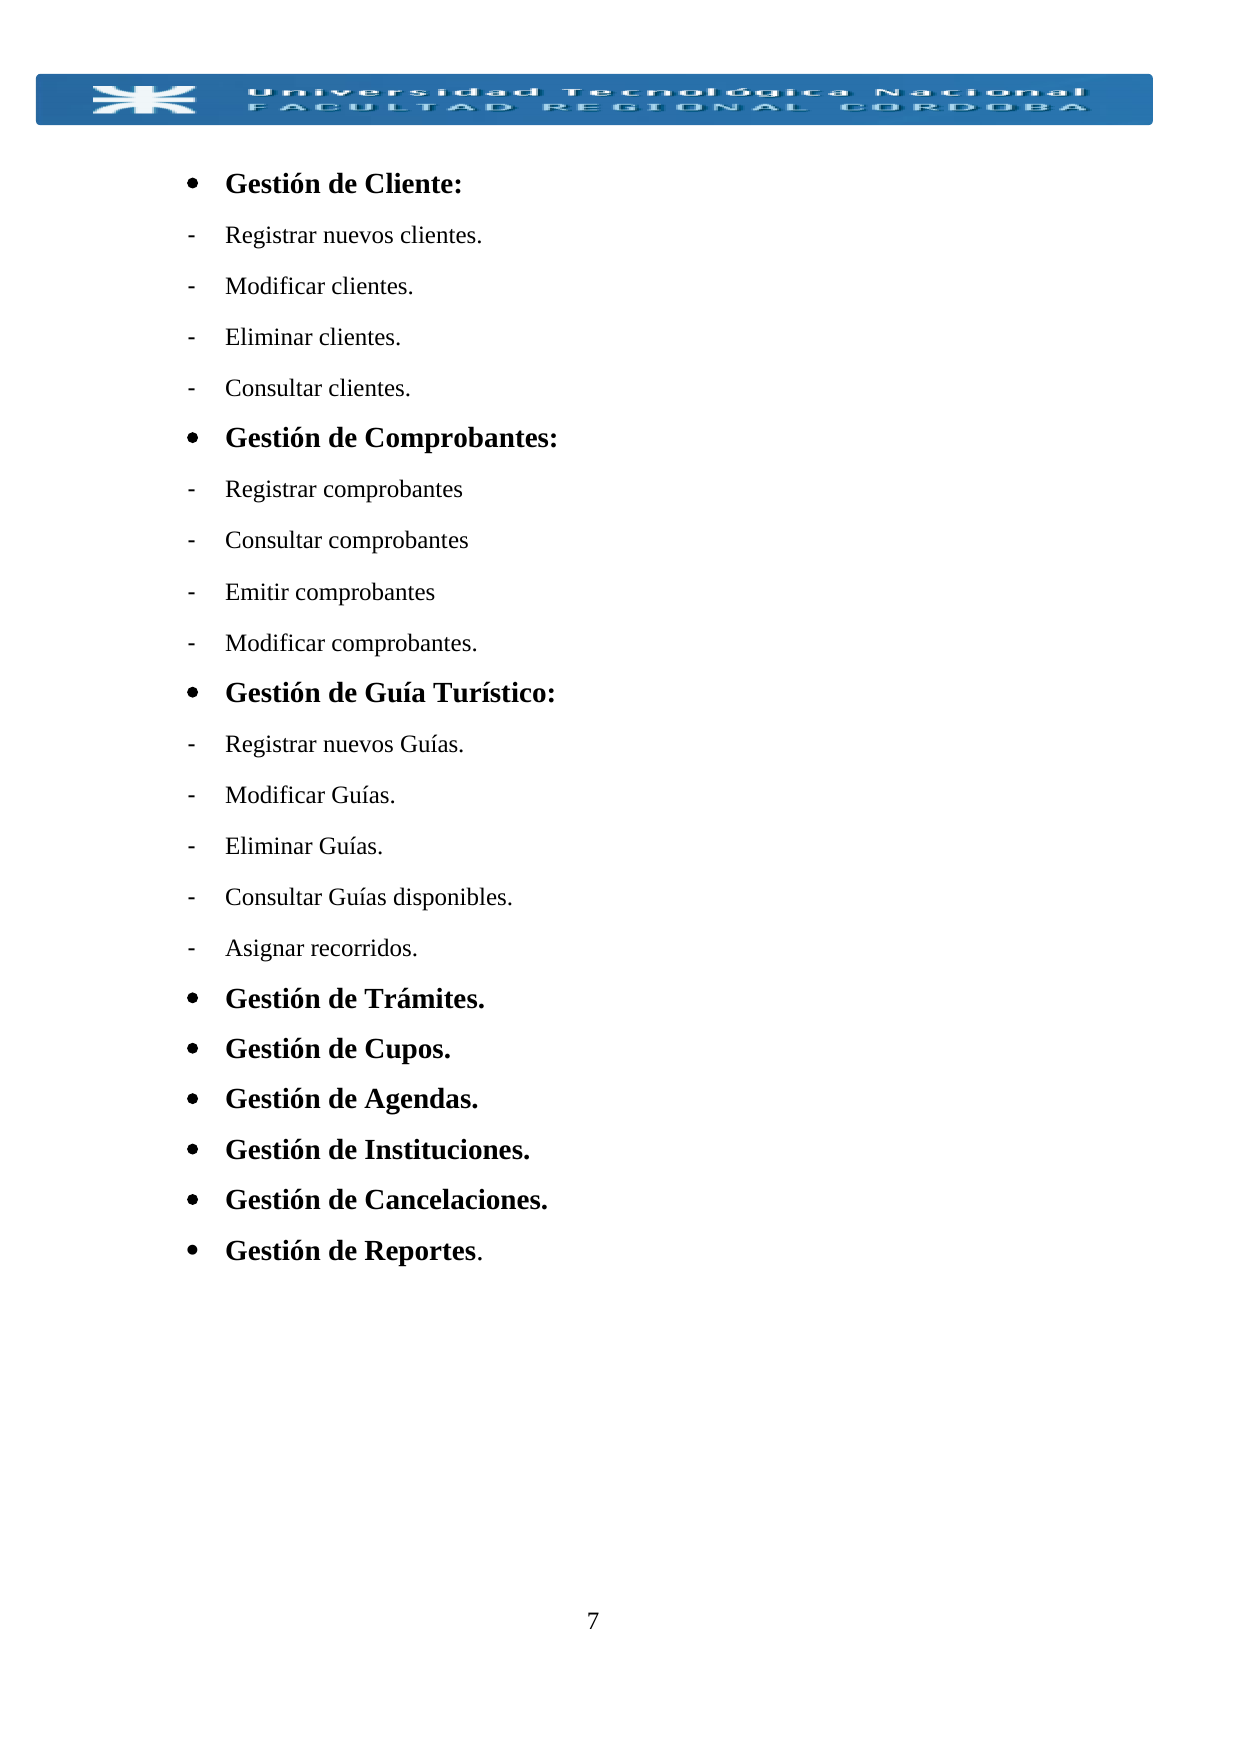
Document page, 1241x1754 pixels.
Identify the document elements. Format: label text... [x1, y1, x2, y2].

list Emitir comprobantes [187, 573, 1090, 607]
list Gestión de Cancelaciones. [187, 1182, 1090, 1216]
list Gestión de Cliente: [187, 166, 1090, 200]
list Gestión de Reportes. [187, 1233, 1090, 1267]
list Gestión de Agendas. [187, 1082, 1090, 1115]
list Modificar Guías. [187, 777, 1090, 811]
list Eliminar Guías. [187, 828, 1090, 862]
list Consultar clientes. [187, 369, 1090, 404]
picture [35, 73, 1153, 126]
list Modificar clientes. [187, 267, 1090, 302]
list Registrar nuevos clientes. [187, 216, 1090, 251]
list Registrar comprobantes [187, 471, 1090, 505]
list Modificar comprobantes. [187, 624, 1090, 658]
list Gestión de Trámites. [187, 981, 1090, 1014]
list Consultar comprobantes [187, 522, 1090, 556]
list Registrar nuevos Guías. [187, 726, 1090, 760]
list Gestión de Instituciones. [187, 1132, 1090, 1166]
list Gestión de Cupos. [187, 1031, 1090, 1065]
list Gestión de Guía Turístico: [187, 675, 1090, 709]
list Asignar recorridos. [187, 930, 1090, 964]
list Consultar Guías disponibles. [187, 879, 1090, 913]
list Gestión de Comprobantes: [187, 421, 1090, 454]
list Eliminar clientes. [187, 318, 1090, 353]
